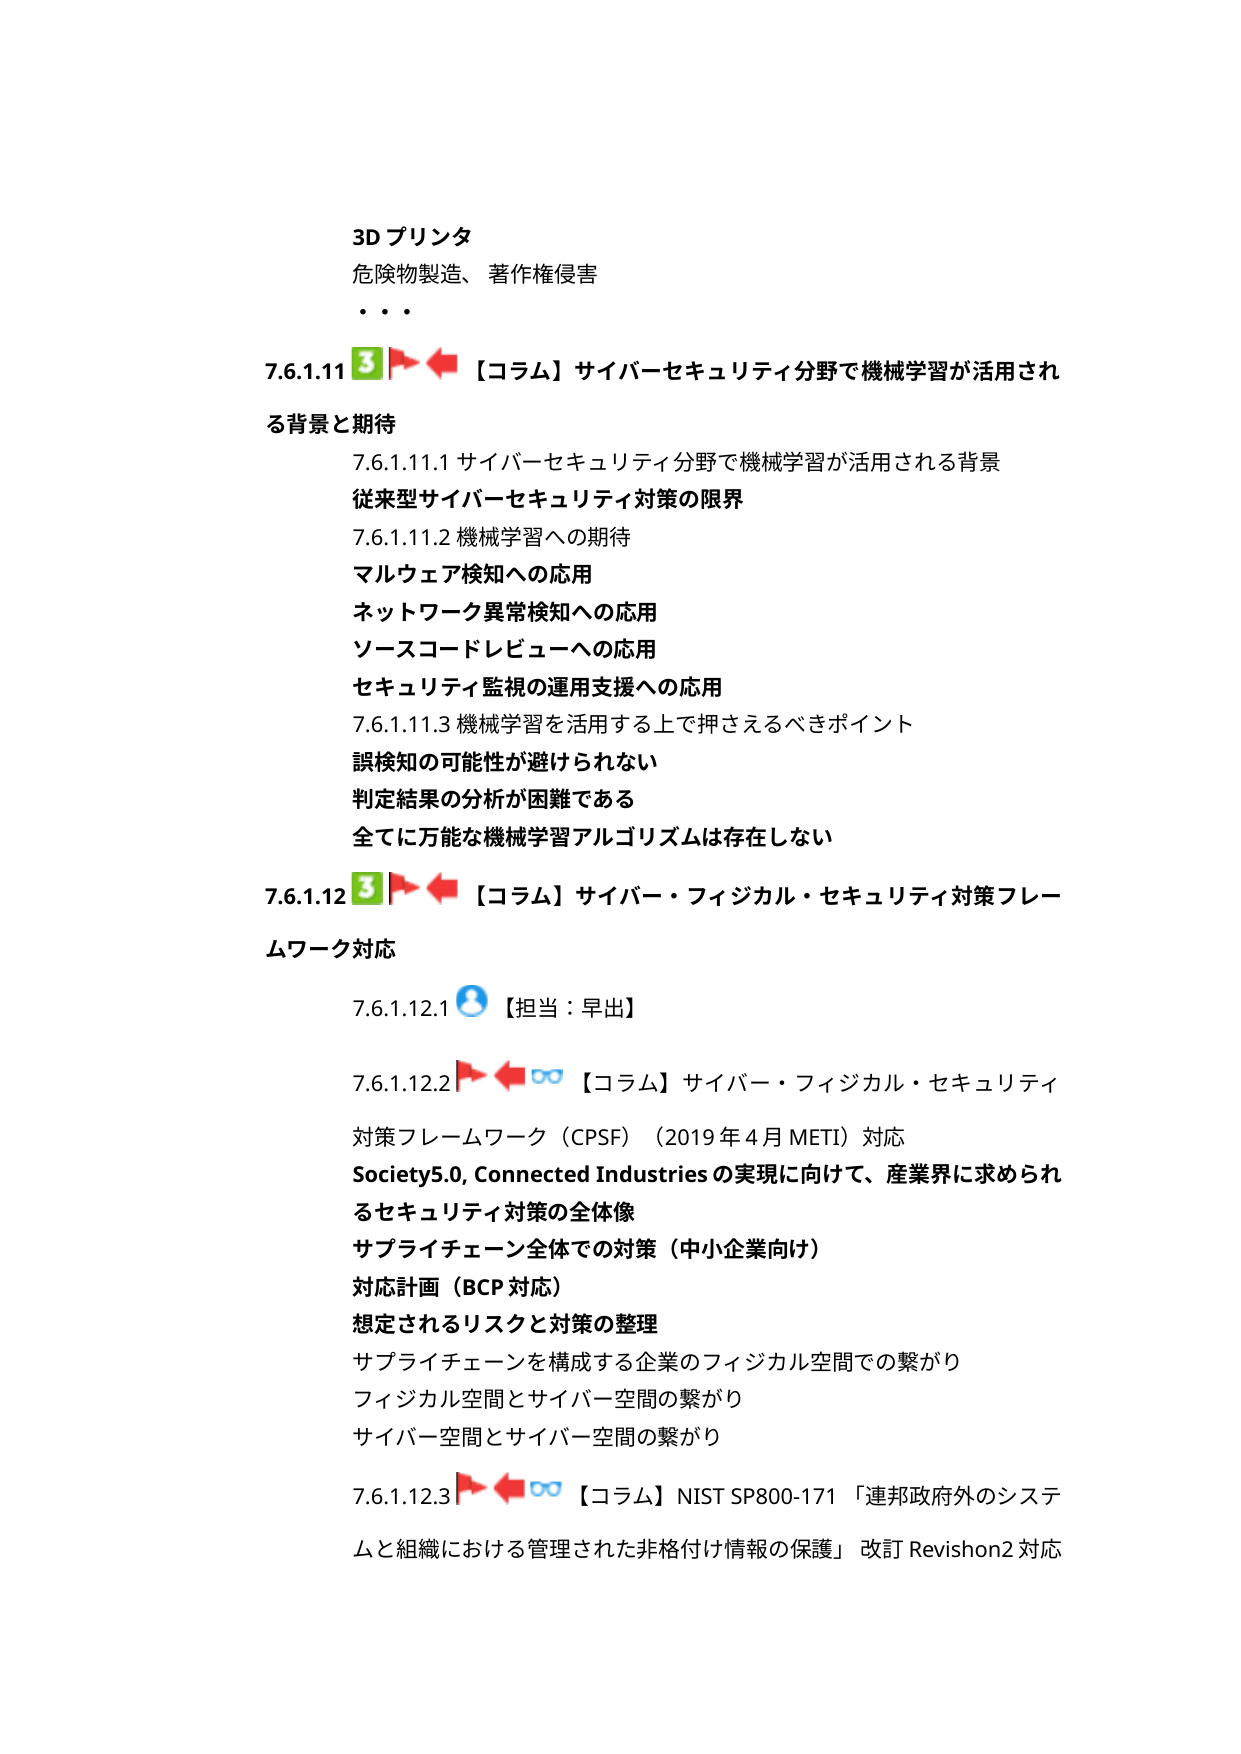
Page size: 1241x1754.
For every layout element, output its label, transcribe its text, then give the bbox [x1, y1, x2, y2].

text 全てに万能な機械学習アルゴリズムは存在しない [352, 817, 1063, 854]
picture [426, 872, 458, 905]
text 対応計画（BCP対応） [352, 1267, 1063, 1304]
text セキュリティ監視の運用支援への応用 [352, 667, 1063, 704]
picture [494, 1060, 526, 1092]
picture [456, 1060, 488, 1092]
text 危険物製造、 著作権侵害 [352, 254, 1063, 292]
text 機械学習への期待 [352, 517, 1063, 554]
text サプライチェーン全体での対策（中小企業向け） [352, 1229, 1063, 1267]
picture [531, 1060, 563, 1092]
text サプライチェーンを構成する企業のフィジカル空間での繋がり [352, 1342, 1063, 1379]
picture [426, 347, 458, 380]
picture [456, 1472, 488, 1505]
picture [388, 347, 421, 380]
text 3Dプリンタ [352, 217, 1063, 254]
picture [493, 1472, 525, 1505]
text 【コラム】サイバーセキュリティ分野で機械学習が活用される背景と期待 [265, 329, 1063, 442]
text 従来型サイバーセキュリティ対策の限界 [352, 479, 1063, 517]
text 想定されるリスクと対策の整理 [352, 1304, 1063, 1342]
text 【コラム】サイバー・フィジカル・セキュリティ対策フレームワーク（CPSF）（2019年4月METI）対応 [352, 1042, 1063, 1154]
text Society5.0, Connected Industriesの実現に向けて、産業界に求められるセキュリティ対策の全体像 [352, 1154, 1063, 1229]
text マルウェア検知への応用 [352, 554, 1063, 592]
text 【コラム】NIST SP800-171 「連邦政府外のシステムと組織における管理された非格付け情報の保護」 改訂Revishon2対応 [352, 1454, 1063, 1567]
text フィジカル空間とサイバー空間の繋がり [352, 1379, 1063, 1417]
text 【担当：早出】 [352, 967, 1063, 1042]
picture [389, 872, 421, 905]
text 判定結果の分析が困難である [352, 779, 1063, 817]
text ネットワーク異常検知への応用 [352, 592, 1063, 629]
text ・・・ [352, 292, 1063, 329]
text サイバーセキュリティ分野で機械学習が活用される背景 [352, 442, 1063, 479]
text 機械学習を活用する上で押さえるべきポイント [352, 704, 1063, 742]
picture [456, 985, 488, 1017]
picture [351, 872, 383, 905]
text サイバー空間とサイバー空間の繋がり [352, 1417, 1063, 1454]
text 【コラム】サイバー・フィジカル・セキュリティ対策フレームワーク対応 [265, 854, 1063, 967]
text ソースコードレビューへの応用 [352, 629, 1063, 667]
picture [351, 347, 383, 380]
picture [530, 1472, 562, 1505]
text 誤検知の可能性が避けられない [352, 742, 1063, 779]
